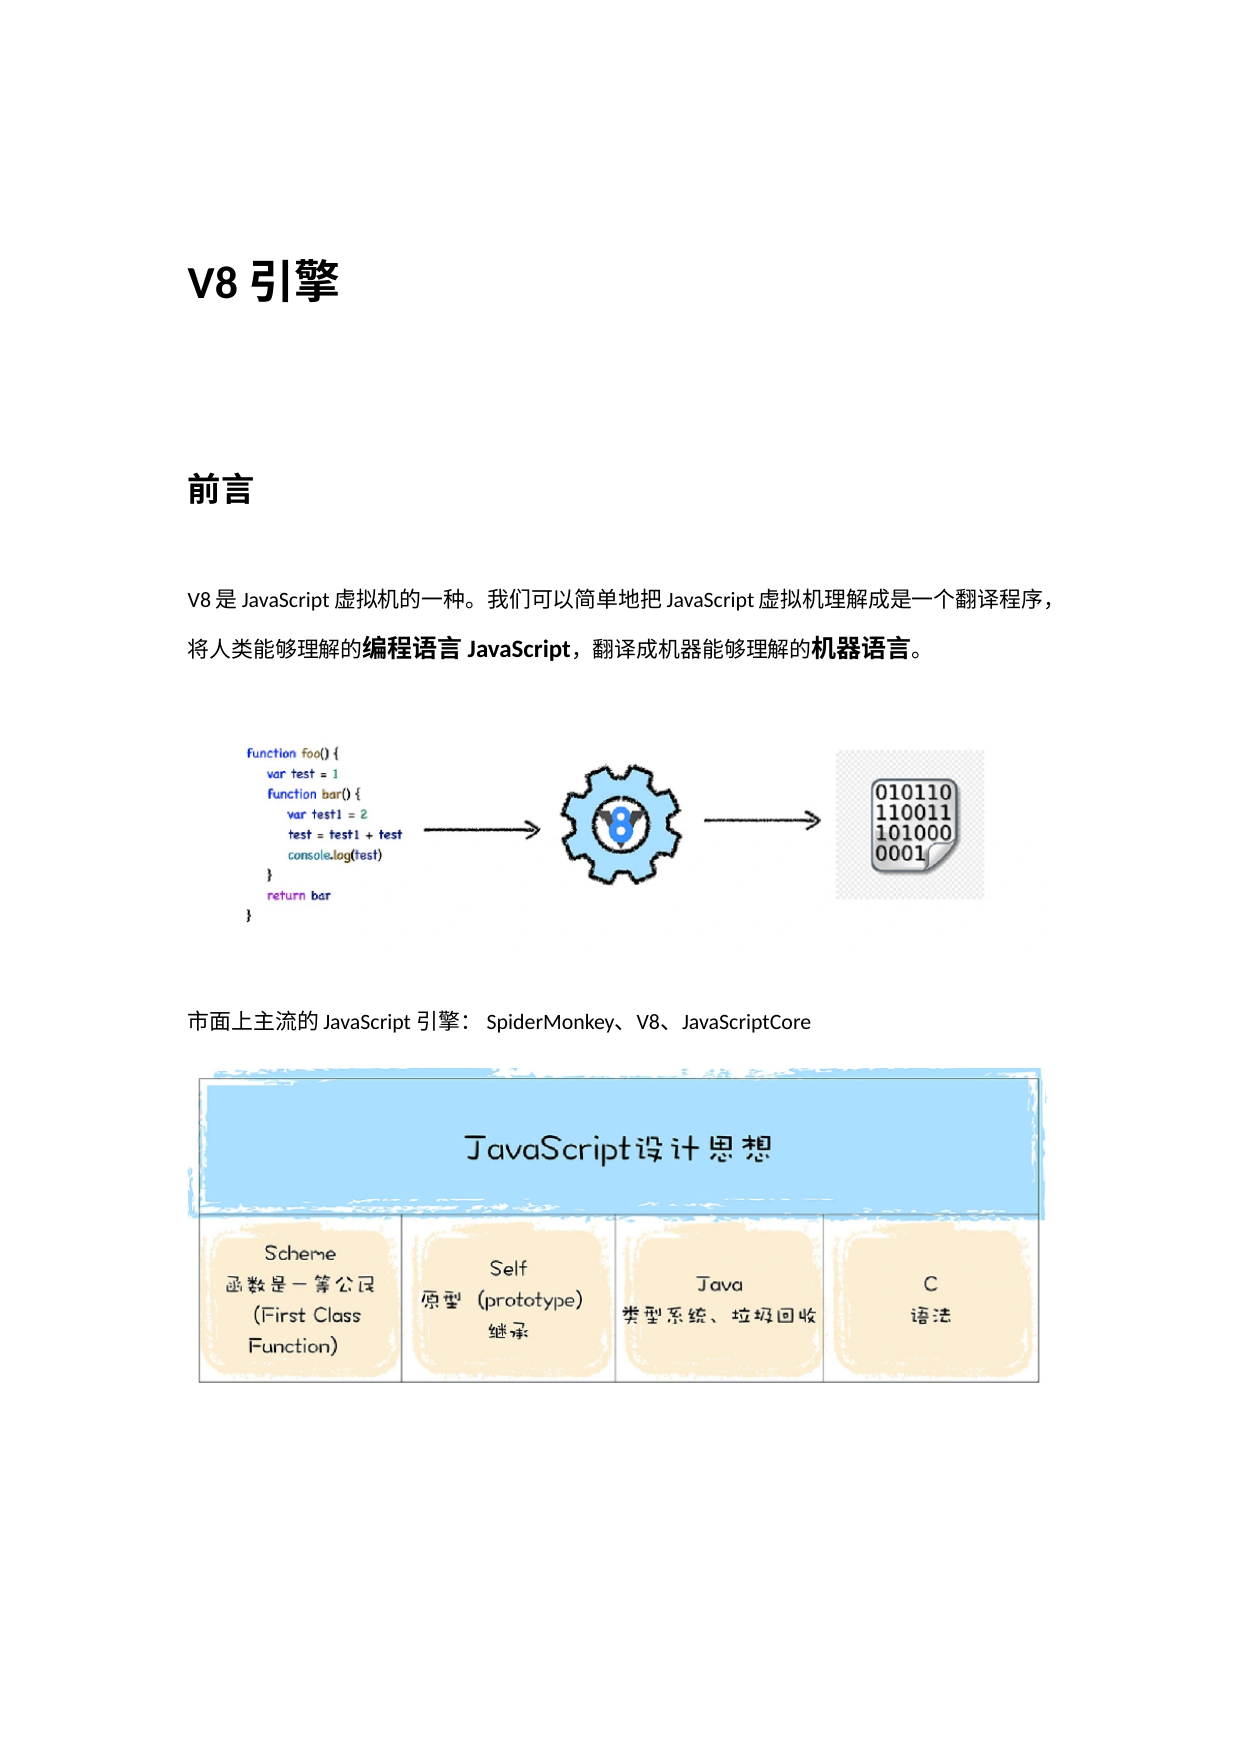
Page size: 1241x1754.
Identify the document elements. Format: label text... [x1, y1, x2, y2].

text V8是JavaScript虚拟机的一种。我们可以简单地把JavaScript虚拟机理解成是一个翻译程序， [187, 581, 1053, 614]
text 将人类能够理解的编程语言JavaScript，翻译成机器能够理解的机器语言。 [187, 614, 1053, 679]
text 市面上主流的JavaScript 引擎： SpiderMonkey、V8、JavaScriptCore [187, 1004, 1053, 1036]
picture [187, 711, 1052, 951]
picture [187, 1068, 1053, 1394]
subtitle V8 引擎 [187, 230, 1053, 327]
subtitle 前言 [187, 454, 1053, 519]
